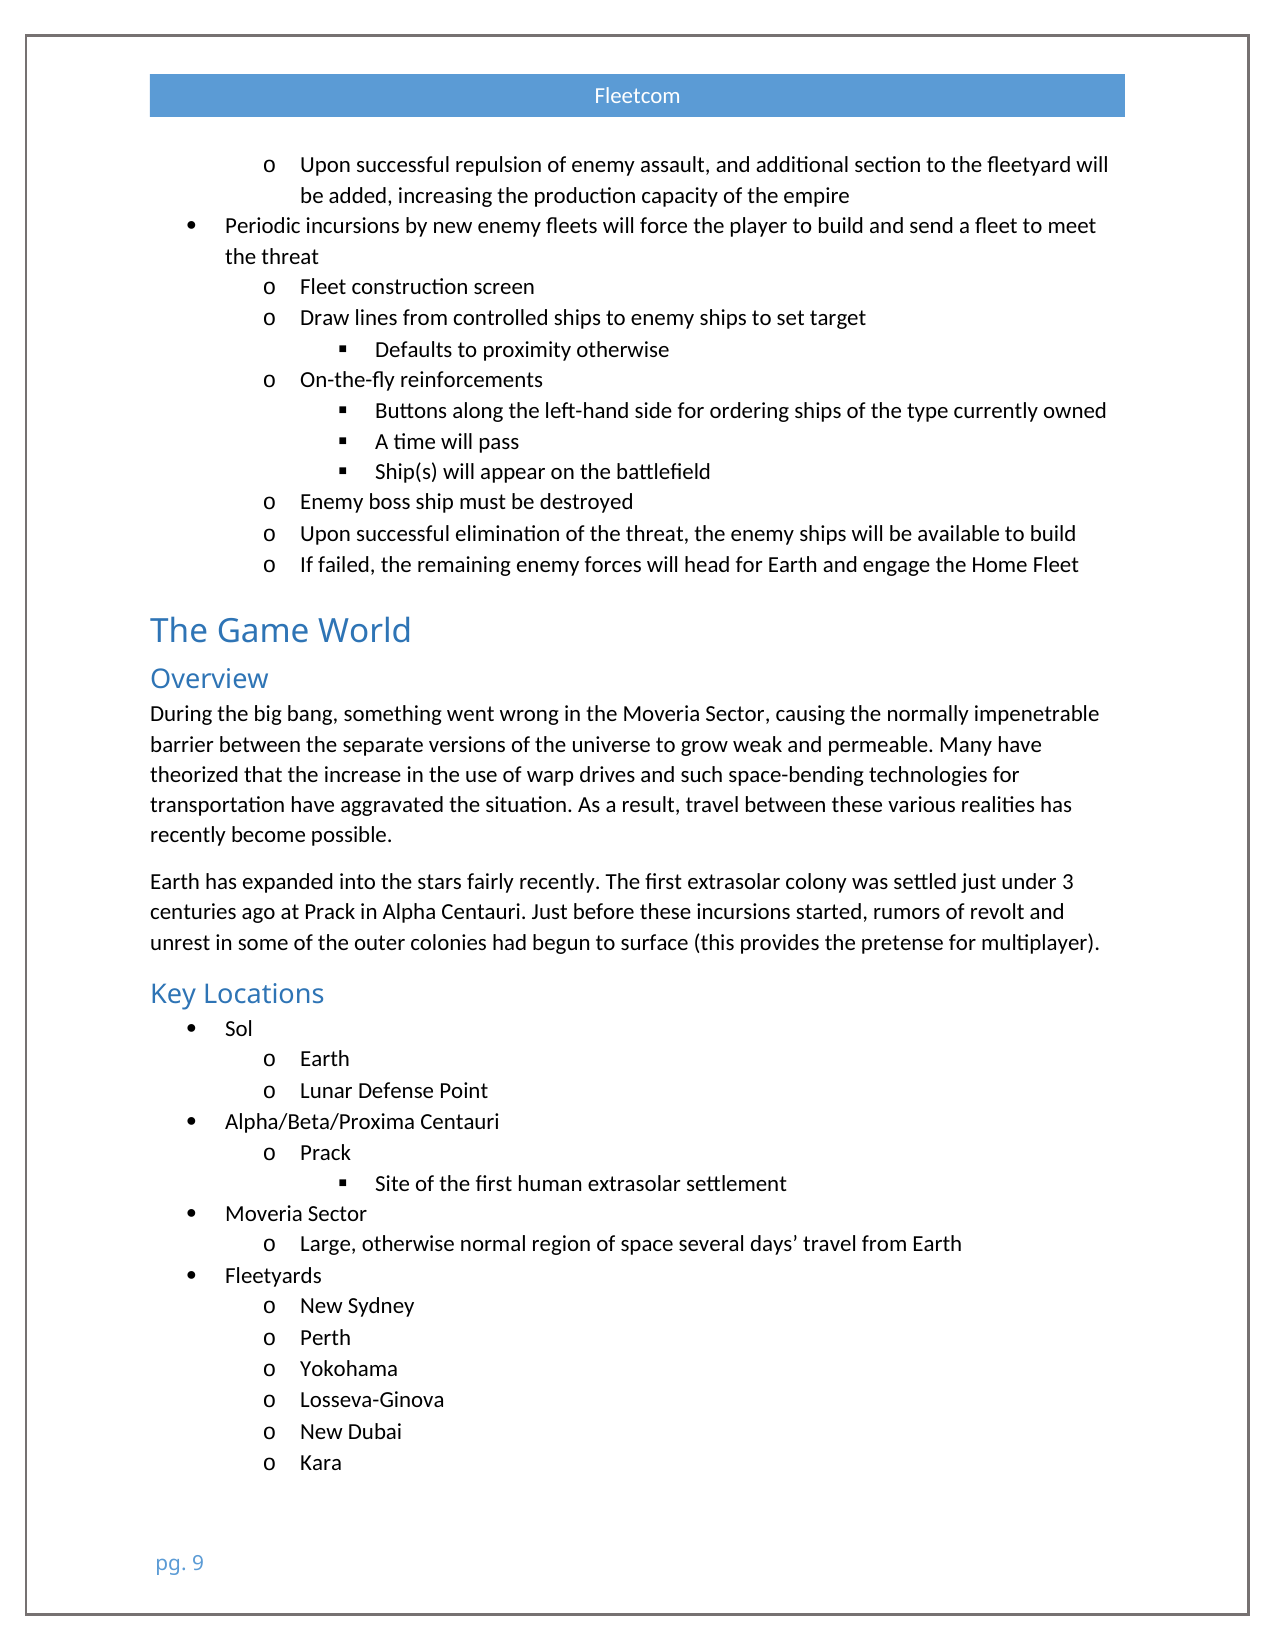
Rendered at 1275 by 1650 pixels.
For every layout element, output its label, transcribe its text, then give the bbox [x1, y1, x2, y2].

list Fleetyards [187, 1261, 1125, 1289]
list Moveria Sector [187, 1199, 1125, 1227]
list Alpha/Beta/Proxima Centauri [187, 1107, 1125, 1135]
list If failed, the remaining enemy forces will head for Earth and engage the Home Fleet [262, 550, 1125, 579]
list Site of the first human extrasolar settlement [337, 1169, 1125, 1197]
subtitle Key Locations [150, 974, 1125, 1011]
list On-the-fly reinforcements [262, 365, 1125, 394]
list Upon successful repulsion of enemy assault, and additional section to the fleetyard will be added, increasing the production capacity of the empire [262, 150, 1125, 209]
list Earth [262, 1044, 1125, 1074]
list Sol [187, 1014, 1125, 1042]
list Large, otherwise normal region of space several days’ travel from Earth [262, 1229, 1125, 1259]
text Earth has expanded into the stars fairly recently. The first extrasolar colony was settled just under 3 centuries ago at Prack in Alpha Centauri. Just before these incursions started, rumors of revolt and unrest in some of the outer colonies had begun to surface (this provides the pretense for multiplayer). [150, 867, 1125, 956]
list Yokohama [262, 1354, 1125, 1383]
list Fleet construction screen [262, 272, 1125, 301]
text During the big bang, something went wrong in the Moveria Sector, causing the normally impenetrable barrier between the separate versions of the universe to grow weak and permeable. Many have theorized that the increase in the use of warp drives and such space-bending technologies for transportation have aggravated the situation. As a result, travel between these various realities has recently become possible. [150, 699, 1125, 848]
subtitle Overview [150, 660, 1125, 697]
list Draw lines from controlled ships to enemy ships to set target [262, 303, 1125, 333]
list Upon successful elimination of the threat, the enemy ships will be available to build [262, 519, 1125, 548]
list New Dubai [262, 1417, 1125, 1446]
list Prack [262, 1138, 1125, 1167]
list Losseva-Ginova [262, 1386, 1125, 1415]
list New Sydney [262, 1291, 1125, 1320]
list Perth [262, 1323, 1125, 1352]
list Ship(s) will appear on the battlefield [337, 457, 1125, 485]
list Enemy boss ship must be destroyed [262, 487, 1125, 516]
list Kara [262, 1448, 1125, 1478]
list Periodic incursions by new enemy fleets will force the player to build and send a fleet to meet the threat [187, 212, 1125, 270]
list Defaults to proximity otherwise [337, 335, 1125, 363]
list A time will pass [337, 427, 1125, 455]
list Lunar Defense Point [262, 1076, 1125, 1105]
list Buttons along the left-hand side for ordering ships of the type currently owned [337, 397, 1125, 424]
subtitle The Game World [150, 607, 1125, 652]
